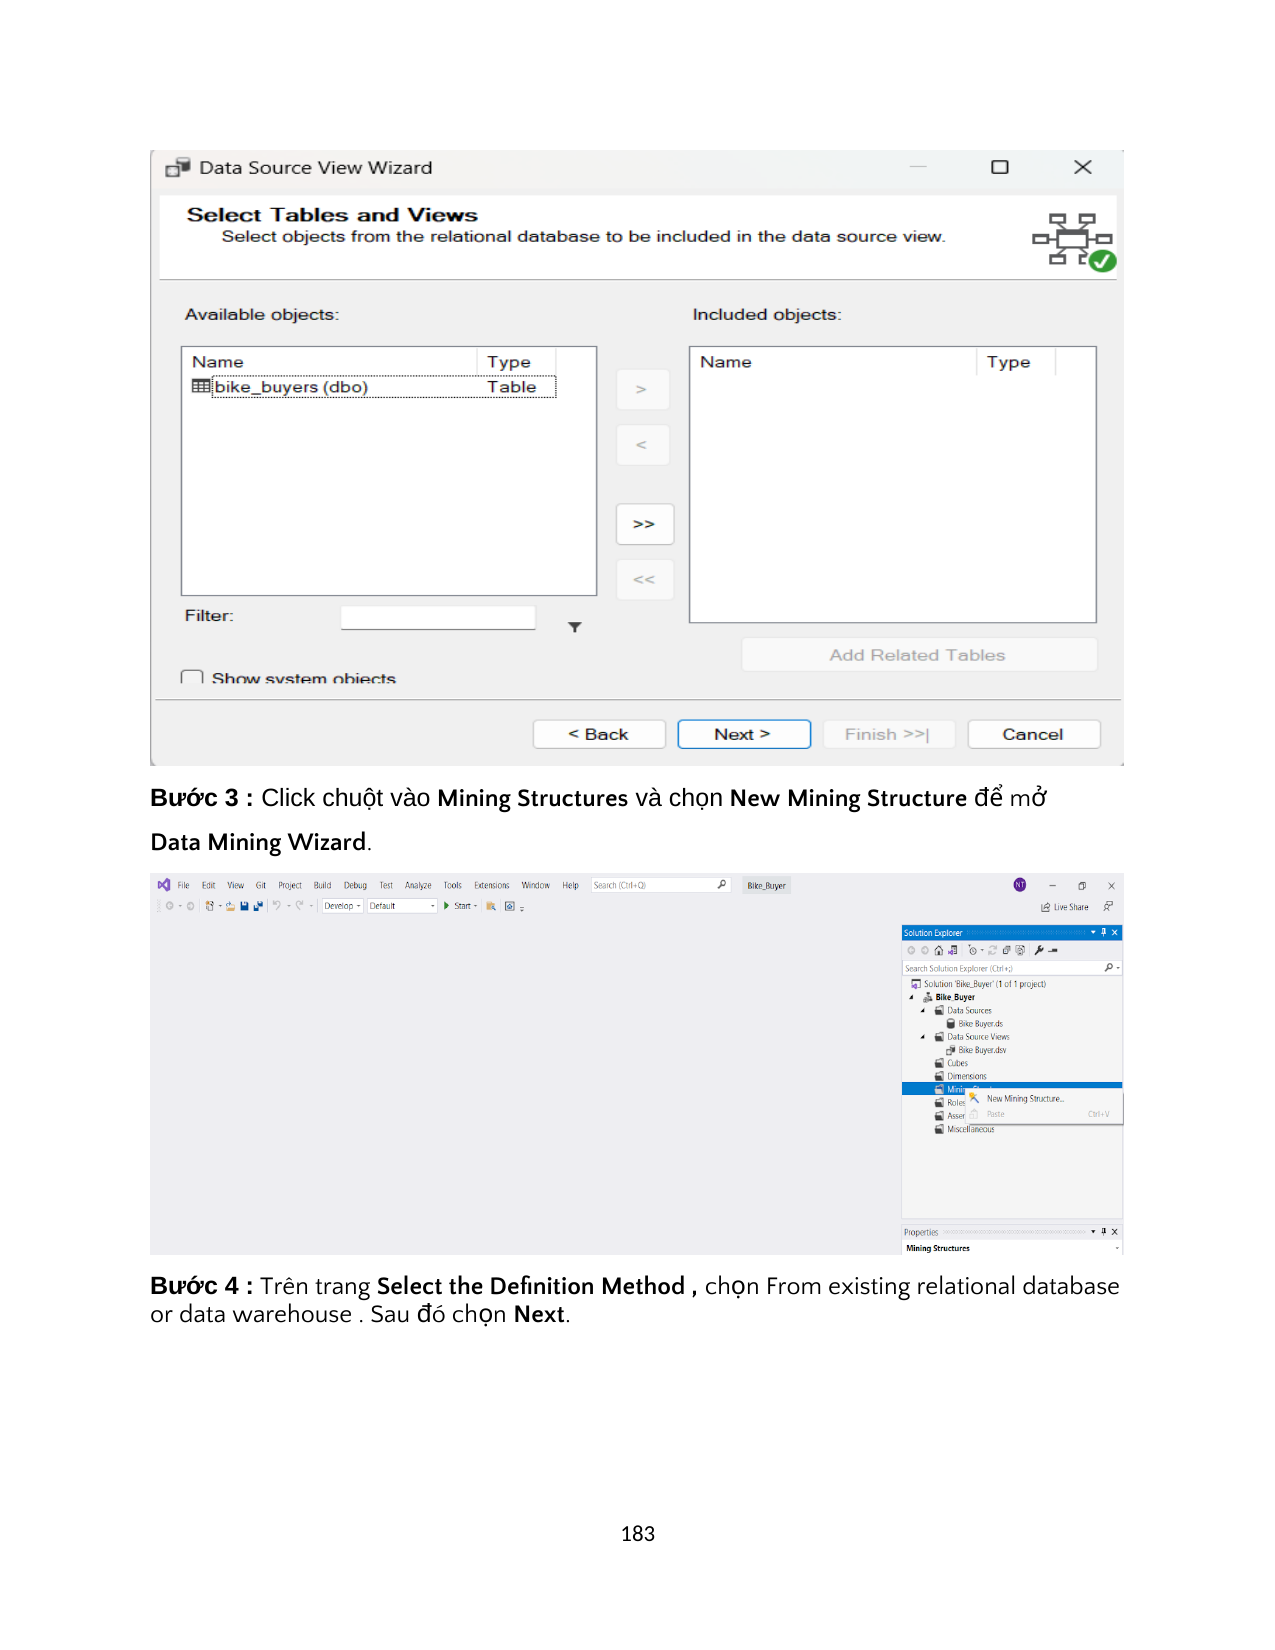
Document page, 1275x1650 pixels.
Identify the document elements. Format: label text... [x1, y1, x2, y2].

text Trên trang Select the Definition Method , chọn From existing relational database or data warehouse . Sau đó chọn Next. [150, 1271, 1125, 1328]
picture [150, 150, 1124, 766]
text Data Mining Wizard. [150, 829, 1125, 857]
text Mining Structures New Mining Structure để mở [150, 783, 1125, 812]
picture [150, 873, 1124, 1255]
